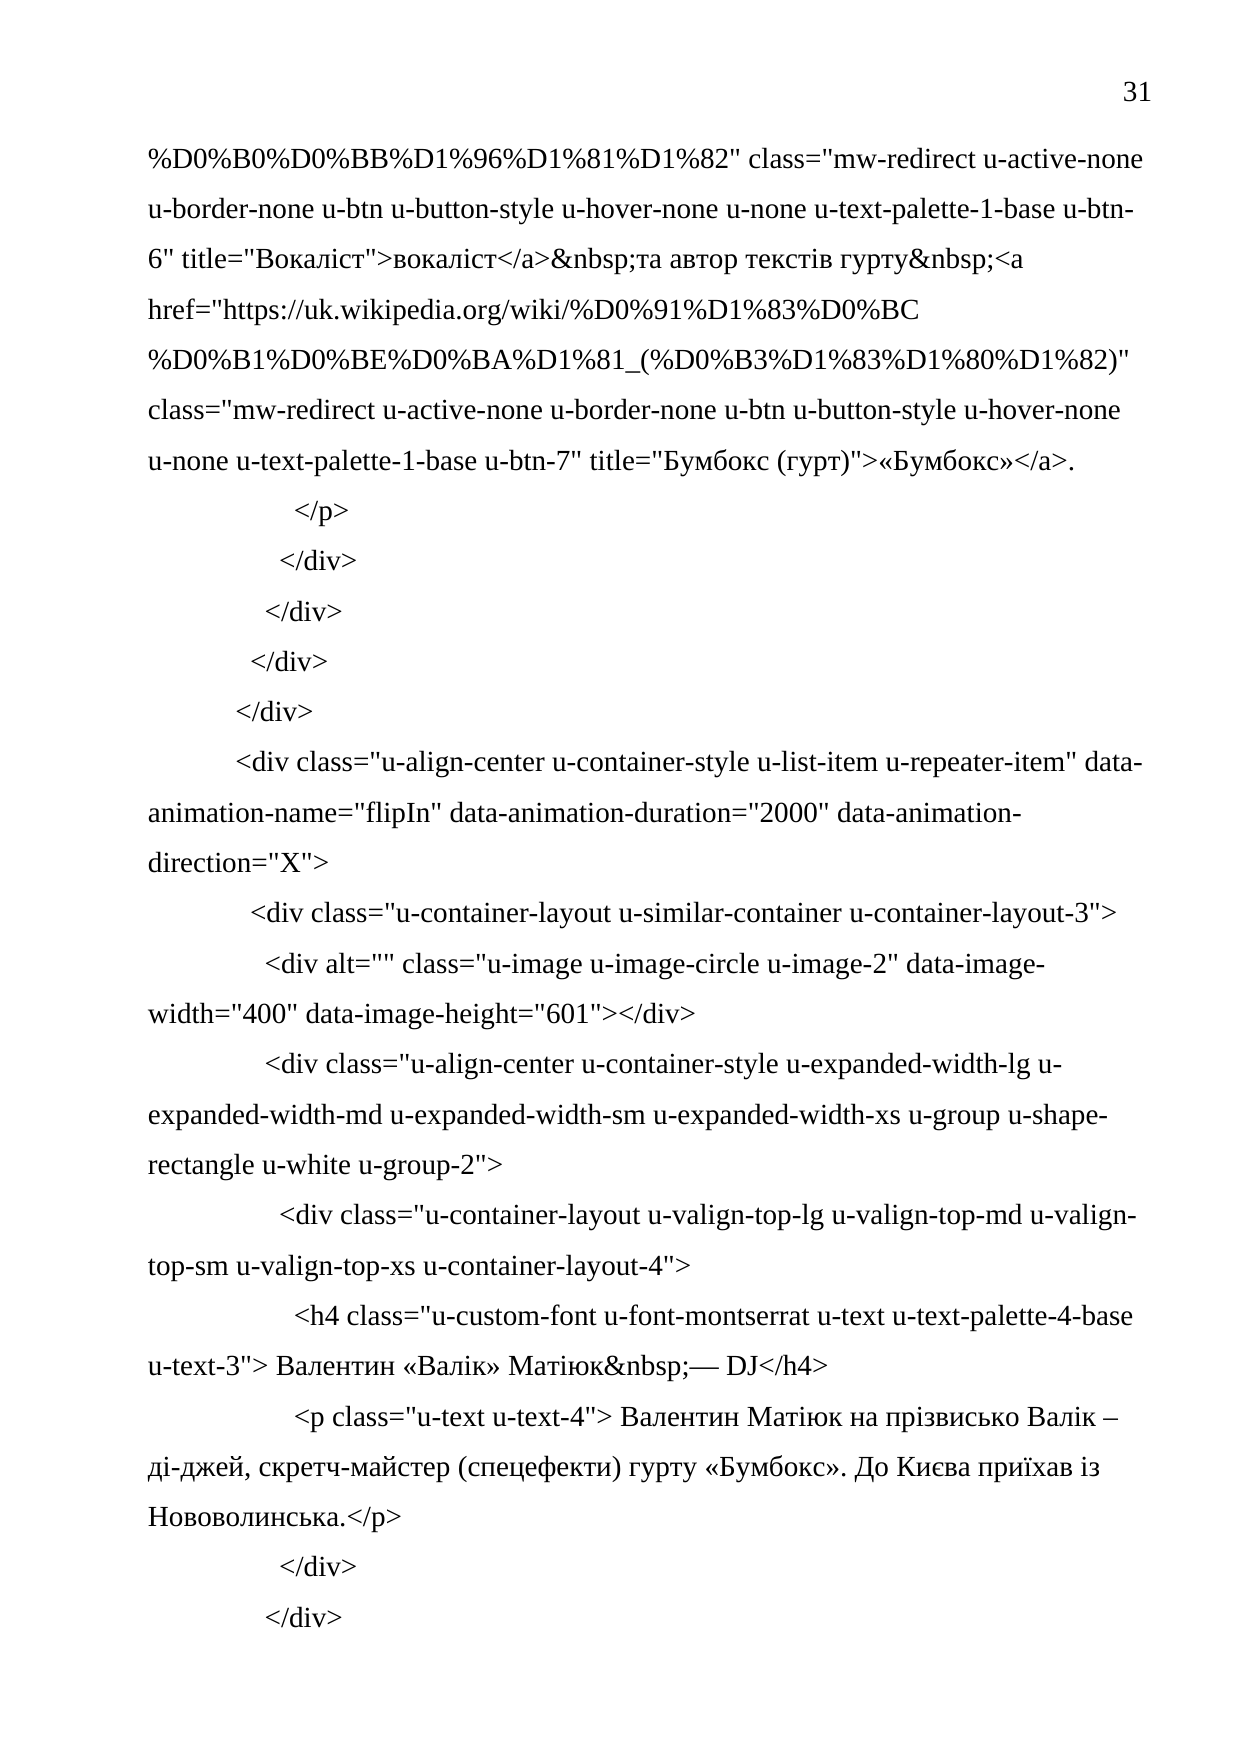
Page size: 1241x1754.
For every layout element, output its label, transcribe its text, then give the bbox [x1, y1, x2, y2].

text </div> [148, 594, 1152, 627]
text </div> [148, 1600, 1152, 1633]
text <div class="u-container-layout u-similar-container u-container-layout-3"> [148, 896, 1152, 929]
text </div> [148, 543, 1152, 577]
text <div class="u-align-center u-container-style u-list-item u-repeater-item" data-animation-name="flipIn" data-animation-duration="2000" data-animation-direction="X"> [148, 744, 1152, 879]
text <div class="u-container-layout u-valign-top-lg u-valign-top-md u-valign-top-sm u-valign-top-xs u-container-layout-4"> [148, 1197, 1152, 1281]
text <div class="u-align-center u-container-style u-expanded-width-lg u-expanded-width-md u-expanded-width-sm u-expanded-width-xs u-group u-shape-rectangle u-white u-group-2"> [148, 1046, 1152, 1181]
text <h4 class="u-custom-font u-font-montserrat u-text u-text-palette-4-base u-text-3"> Валентин «Валік» Матіюк&nbsp;— DJ</h4> [148, 1298, 1152, 1382]
text </div> [148, 644, 1152, 677]
text <p class="u-text u-text-4"> Валентин Матіюк на прізвисько Валік – ді-джей, скретч-майстер (спецефекти) гурту «Бумбокс». До Києва приїхав із Нововолинська.</p> [148, 1399, 1152, 1533]
text <div alt="" class="u-image u-image-circle u-image-2" data-image-width="400" data-image-height="601"></div> [148, 946, 1152, 1030]
text </div> [148, 694, 1152, 728]
text </div> [148, 1549, 1152, 1583]
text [148, 141, 1152, 476]
text </p> [148, 493, 1152, 527]
